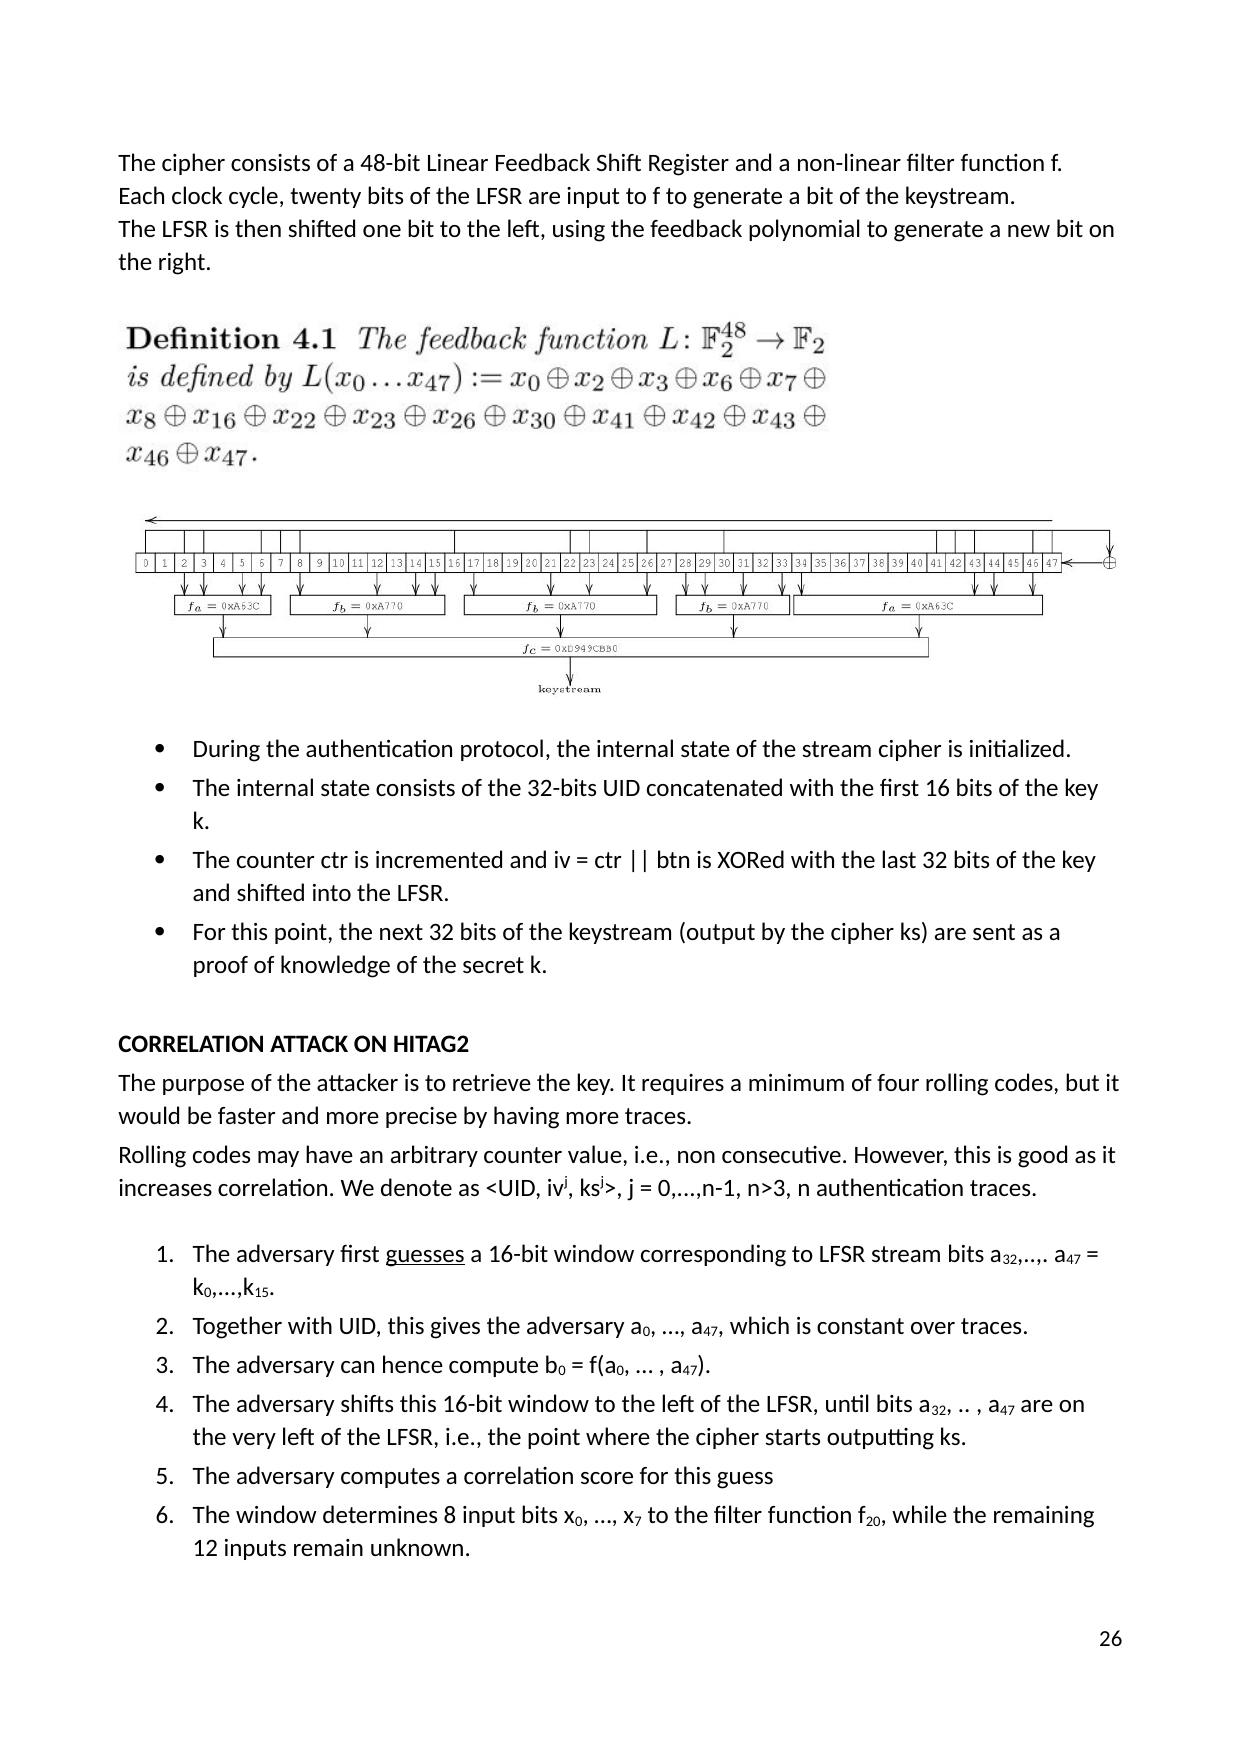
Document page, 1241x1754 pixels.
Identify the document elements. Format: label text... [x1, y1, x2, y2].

list Together with UID, this gives the adversary a0, …, a47, which is constant over traces. [155, 1310, 1122, 1340]
list For this point, the next 32 bits of the keystream (output by the cipher ks) are sent as a proof of knowledge of the secret k. [155, 916, 1122, 980]
text The cipher consists of a 48-bit Linear Feedback Shift Register and a non-linear filter function f. [118, 148, 1122, 178]
list The adversary first guesses a 16-bit window corresponding to LFSR stream bits a32,..,. a47 = k0,...,k15. [155, 1238, 1122, 1301]
list The adversary shifts this 16-bit window to the left of the LFSR, until bits a32, .. , a47 are on the very left of the LFSR, i.e., the point where the cipher starts outputting ks. [155, 1388, 1122, 1452]
list The internal state consists of the 32-bits UID concatenated with the first 16 bits of the key k. [155, 772, 1122, 836]
text CORRELATION ATTACK ON HITAG2 [118, 1028, 1122, 1058]
list The counter ctr is incremented and iv = ctr || btn is XORed with the last 32 bits of the key and shifted into the LFSR. [155, 844, 1122, 908]
list During the authentication protocol, the internal state of the stream cipher is initialized. [155, 733, 1122, 764]
text Rolling codes may have an arbitrary counter value, i.e., non consecutive. However, this is good as it increases correlation. We denote as <UID, ivj, ksj>, j = 0,...,n-1, n>3, n authentication traces. [118, 1139, 1122, 1202]
text Each clock cycle, twenty bits of the LFSR are input to f to generate a bit of the keystream. [118, 181, 1122, 211]
text The LFSR is then shifted one bit to the left, using the feedback polynomial to generate a new bit on the right. [118, 213, 1122, 277]
text The purpose of the attacker is to retrieve the key. It requires a minimum of four rolling codes, but it would be faster and more precise by having more traces. [118, 1067, 1122, 1130]
list The adversary computes a correlation score for this guess [155, 1460, 1122, 1491]
list The window determines 8 input bits x0, …, x7 to the filter function f20, while the remaining 12 inputs remain unknown. [155, 1499, 1122, 1563]
list The adversary can hence compute b0 = f(a0, … , a47). [155, 1349, 1122, 1379]
